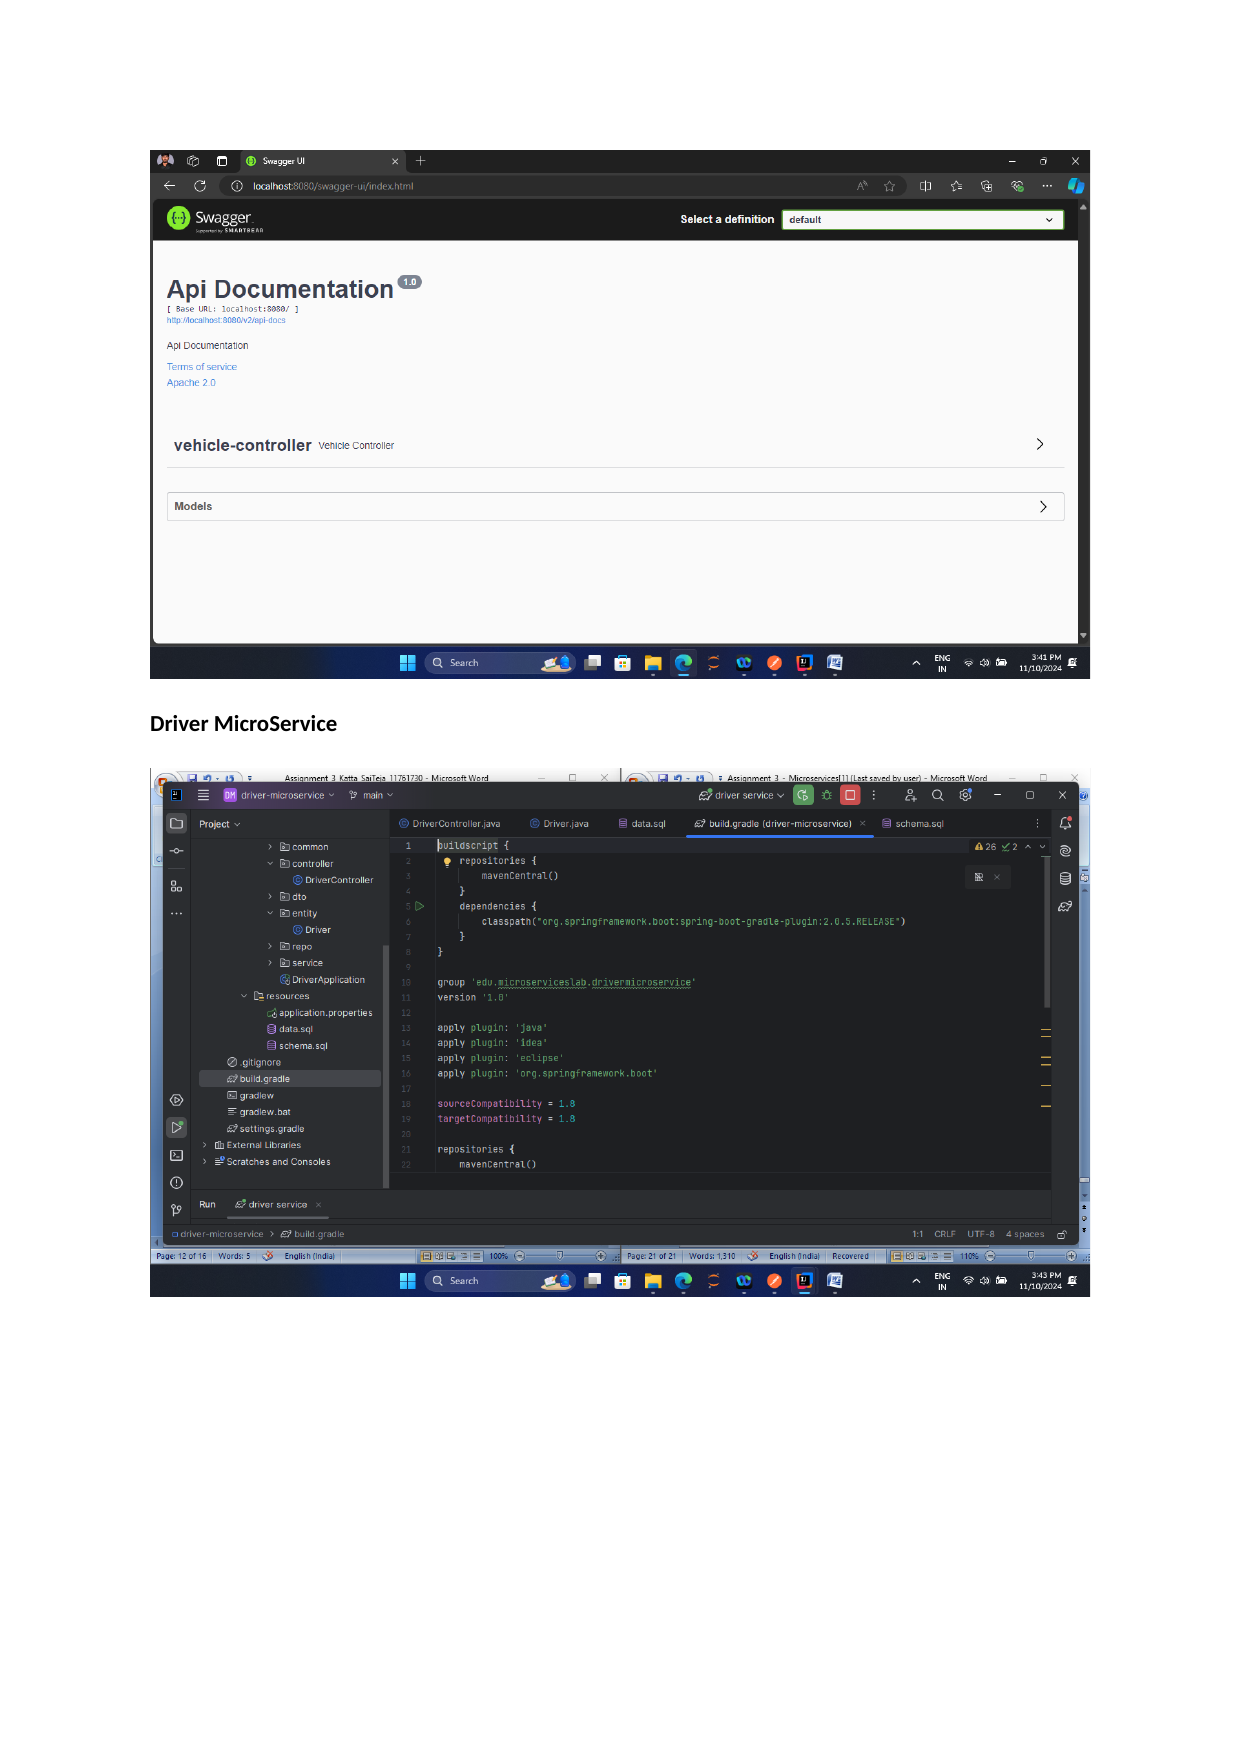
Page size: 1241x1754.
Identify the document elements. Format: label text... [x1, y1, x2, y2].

text Driver MicroService [150, 709, 1090, 737]
picture [150, 768, 1091, 1297]
picture [150, 150, 1091, 679]
